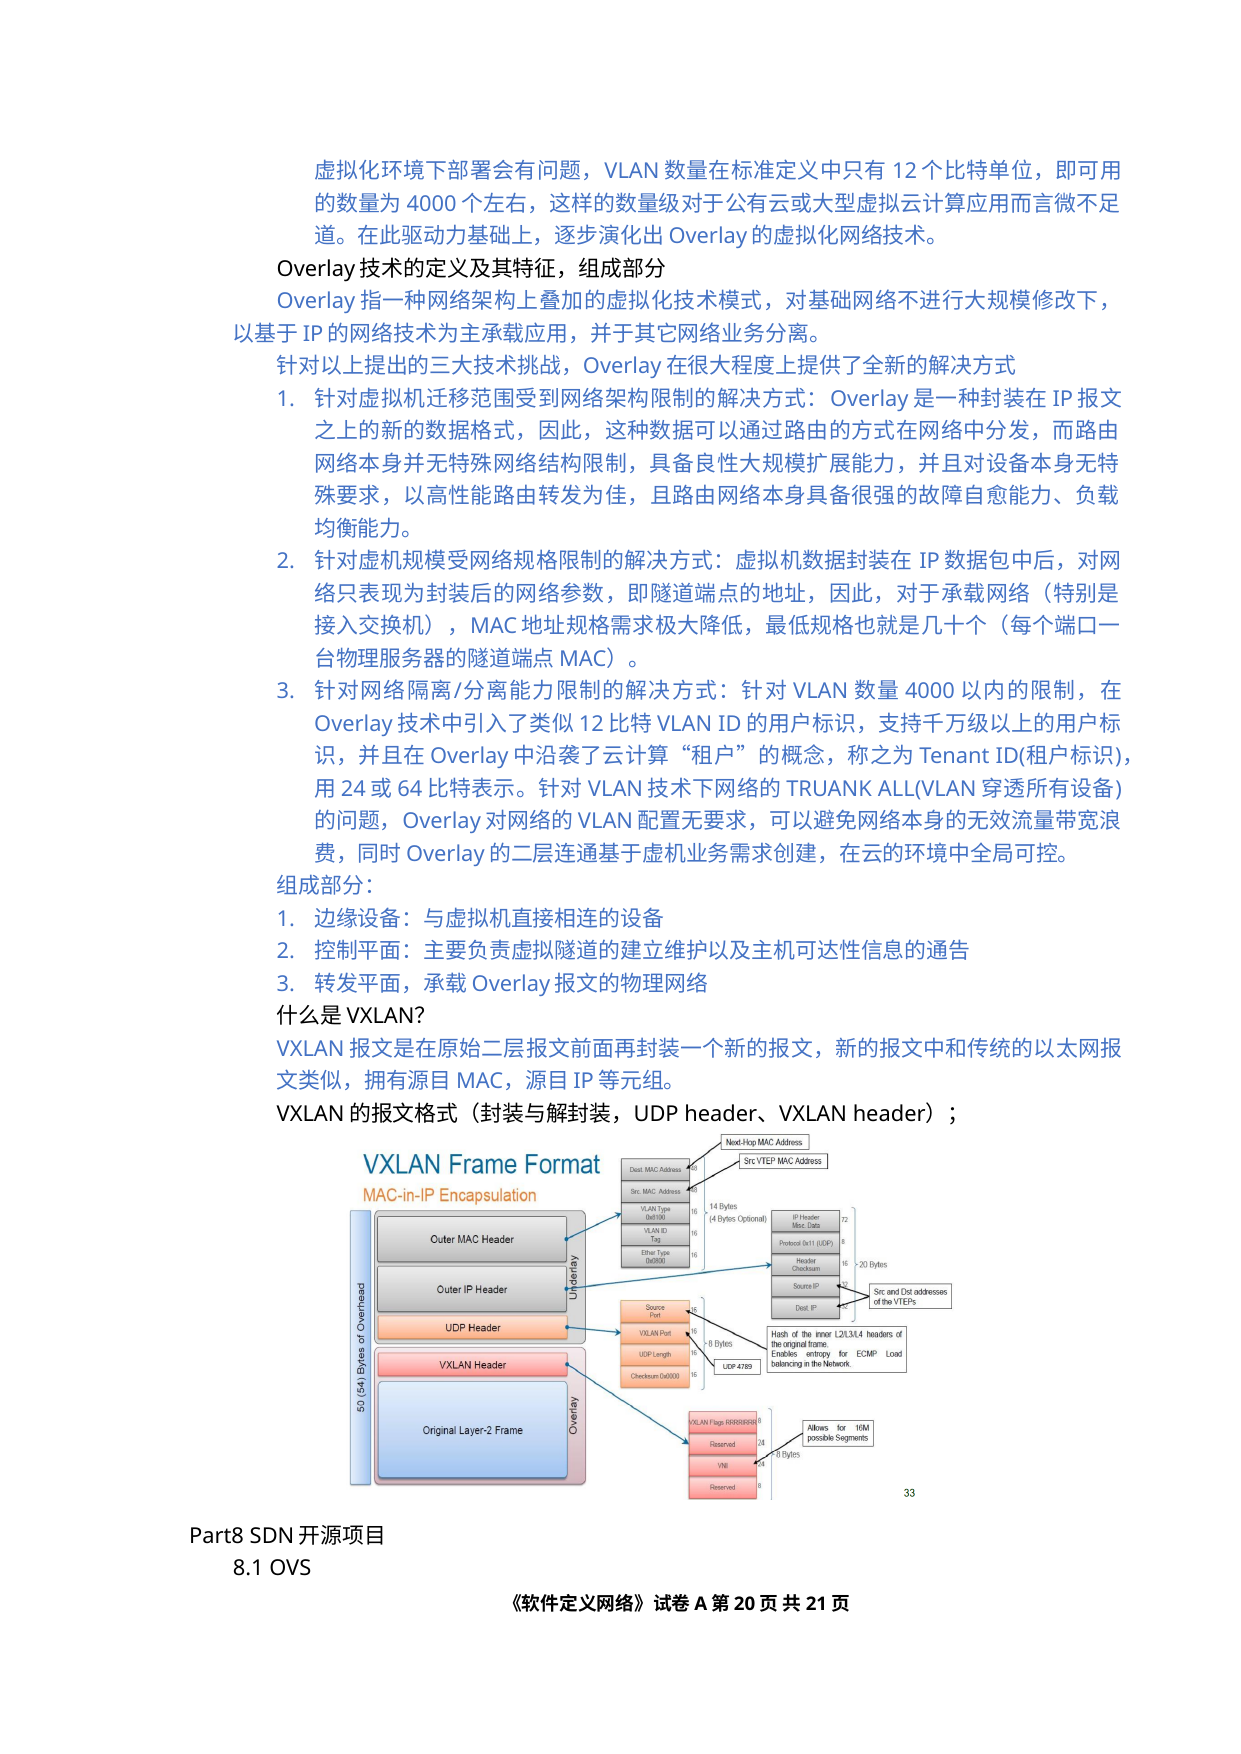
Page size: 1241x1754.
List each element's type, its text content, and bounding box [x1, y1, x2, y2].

list 控制平面：主要负责虚拟隧道的建立维护以及主机可达性信息的通告 [276, 933, 1122, 966]
list 针对虚拟机迁移范围受到网络架构限制的解决方式：Overlay是一种封装在IP报文之上的新的数据格式，因此，这种数据可以通过路由的方式在网络中分发，而路由网络本身并无特殊网络结构限制，具备良性大规模扩展能力，并且对设备本身无特殊要求，以高性能路由转发为佳，且路由网络本身具备很强的故障自愈能力、负载均衡能力。 [276, 381, 1122, 543]
text 组成部分： [276, 868, 1122, 901]
list 针对网络隔离/分离能力限制的解决方式：针对VLAN数量4000以内的限制，在Overlay技术中引入了类似12比特VLAN ID的用户标识，支持千万级以上的用户标识，并且在Overlay中沿袭了云计算“租户”的概念，称之为Tenant ID(租户标识)，用24或64比特表示。针对VLAN技术下网络的TRUANK ALL(VLAN穿透所有设备)的问题，Overlay对网络的VLAN配置无要求，可以避免网络本身的无效流量带宽浪费，同时Overlay的二层连通基于虚机业务需求创建，在云的环境中全局可控。 [276, 673, 1122, 868]
text 什么是VXLAN？ [276, 998, 1122, 1031]
picture [342, 1128, 955, 1504]
text Overlay技术的定义及其特征，组成部分 [233, 251, 1122, 283]
list 针对虚机规模受网络规格限制的解决方式：虚拟机数据封装在IP数据包中后，对网络只表现为封装后的网络参数，即隧道端点的地址，因此，对于承载网络（特别是接入交换机），MAC地址规格需求极大降低，最低规格也就是几十个（每个端口一台物理服务器的隧道端点MAC）。 [276, 543, 1122, 673]
list 转发平面，承载Overlay报文的物理网络 [276, 966, 1122, 998]
text Part8 SDN开源项目 [189, 1518, 1122, 1551]
text Overlay指一种网络架构上叠加的虚拟化技术模式，对基础网络不进行大规模修改下，以基于IP的网络技术为主承载应用，并于其它网络业务分离。 [233, 283, 1122, 348]
text VXLAN的报文格式（封装与解封装，UDP header、VXLAN header）； [233, 1096, 1122, 1128]
text 8.1 OVS [189, 1551, 1122, 1583]
list 边缘设备：与虚拟机直接相连的设备 [276, 901, 1122, 933]
text 针对以上提出的三大技术挑战，Overlay在很大程度上提供了全新的解决方式 [233, 348, 1122, 381]
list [276, 153, 1122, 251]
text VXLAN报文是在原始二层报文前面再封装一个新的报文，新的报文中和传统的以太网报文类似，拥有源目MAC，源目IP等元组。 [276, 1031, 1122, 1096]
